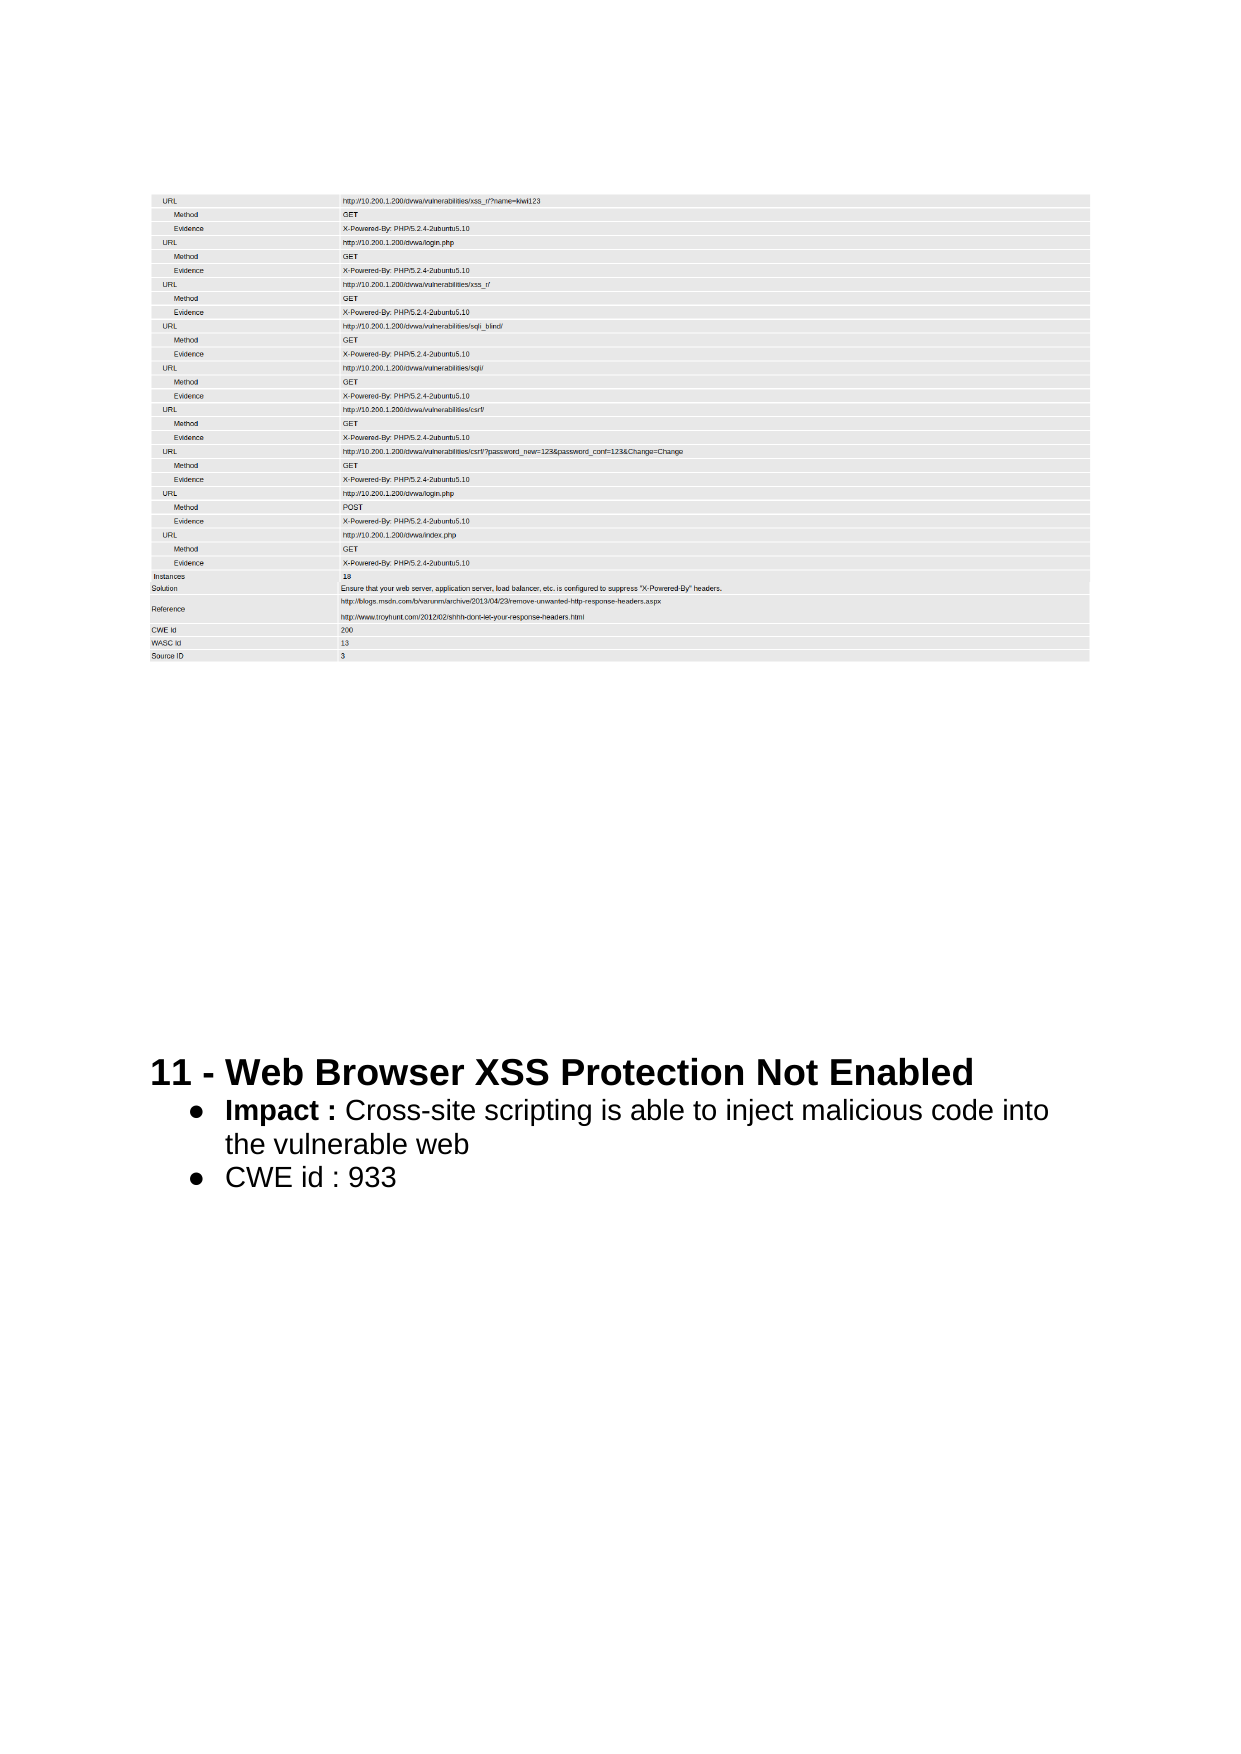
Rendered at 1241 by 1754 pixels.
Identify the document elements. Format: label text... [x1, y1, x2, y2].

list CWE id : 933 [187, 1160, 1090, 1194]
picture [150, 193, 1091, 662]
list Impact : Cross-site scripting is able to inject malicious code into the vulnerable web [187, 1093, 1090, 1160]
text 11 - Web Browser XSS Protection Not Enabled [150, 1050, 1090, 1093]
